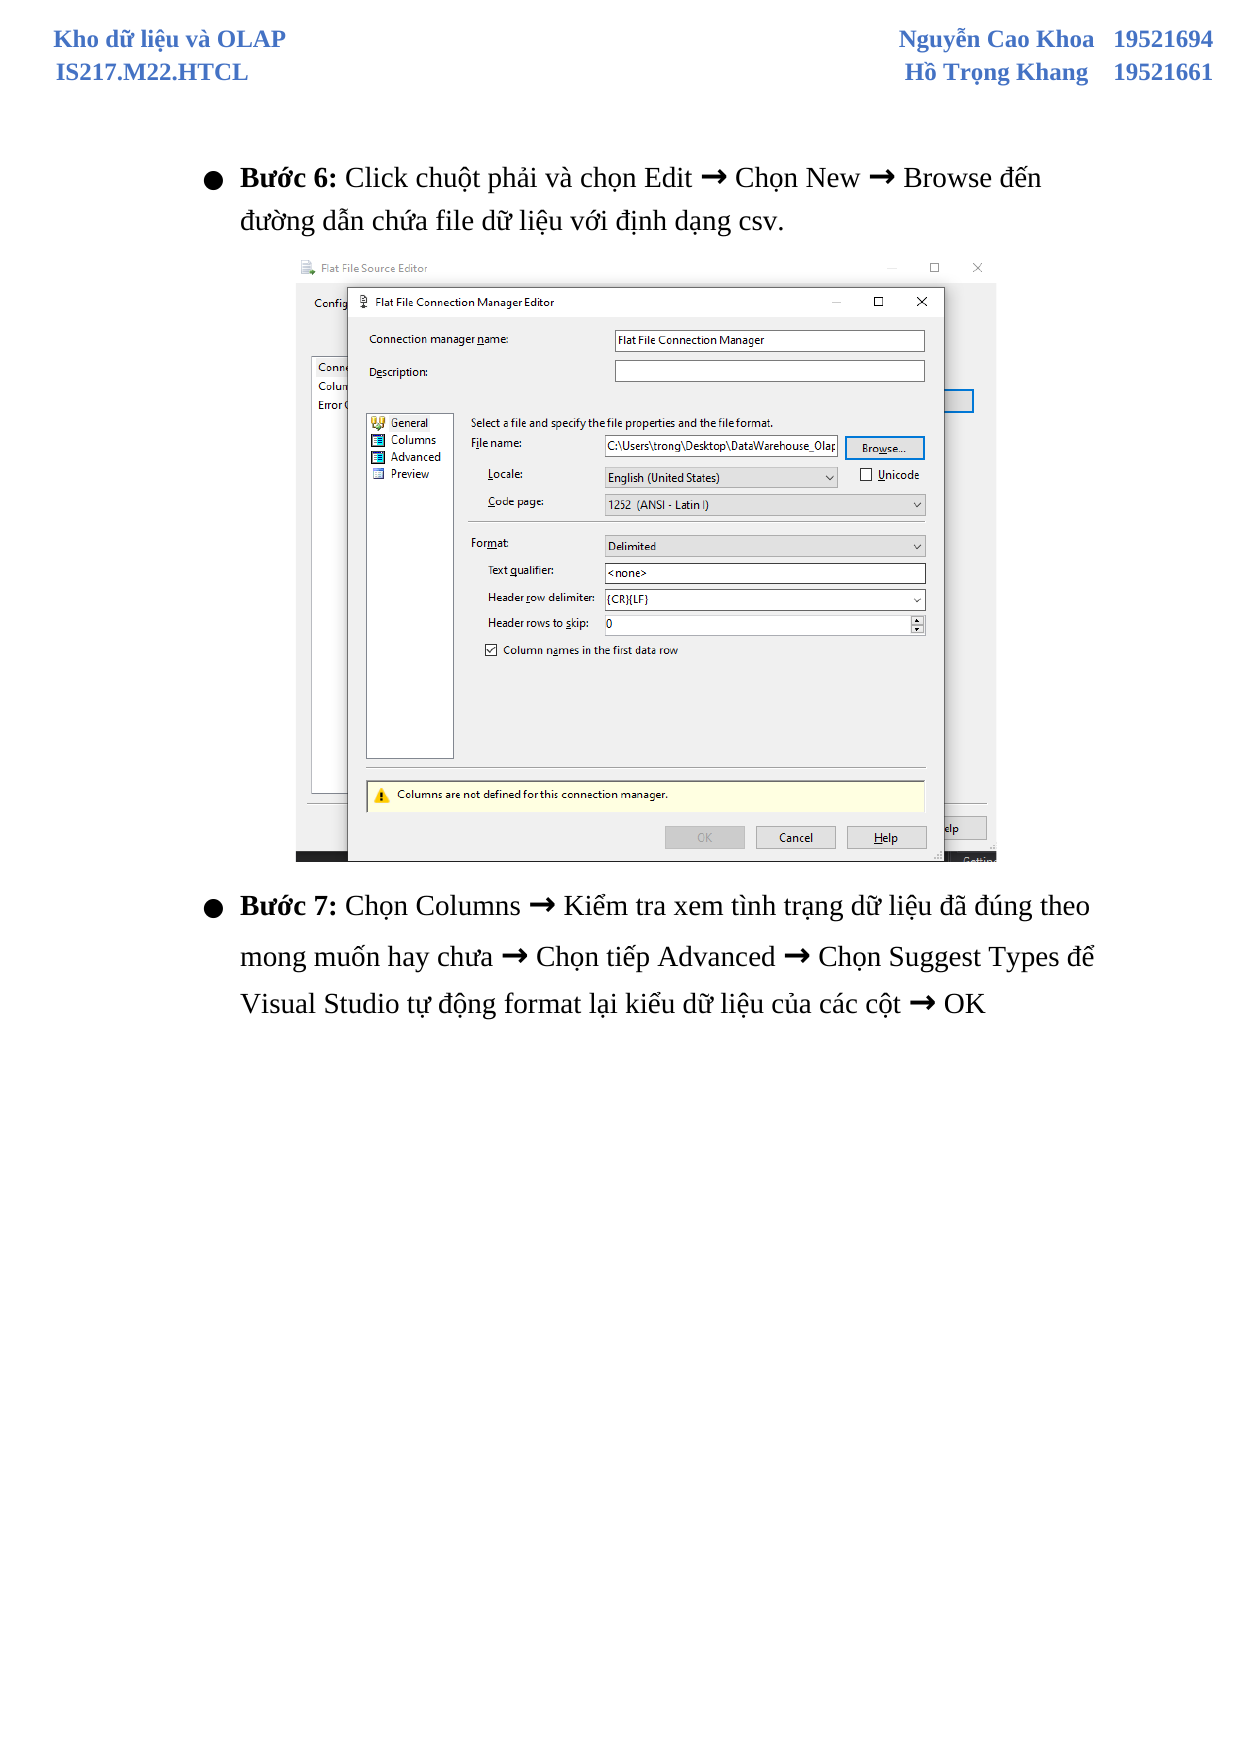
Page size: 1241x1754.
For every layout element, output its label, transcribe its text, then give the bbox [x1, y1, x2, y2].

list Bước 7: Chọn Columns Kiểm tra xem tình trạng dữ liệu đã đúng theo mong muốn hay chưa Chọn tiếp Advanced Chọn Suggest Types để Visual Studio tự động format lại kiểu dữ liệu của các cột OK [202, 878, 1107, 1023]
list Bước 6: Click chuột phải và chọn Edit Chọn New Browse đến đường dẫn chứa file dữ liệu với định dạng csv. [202, 150, 1107, 236]
picture [295, 254, 997, 862]
